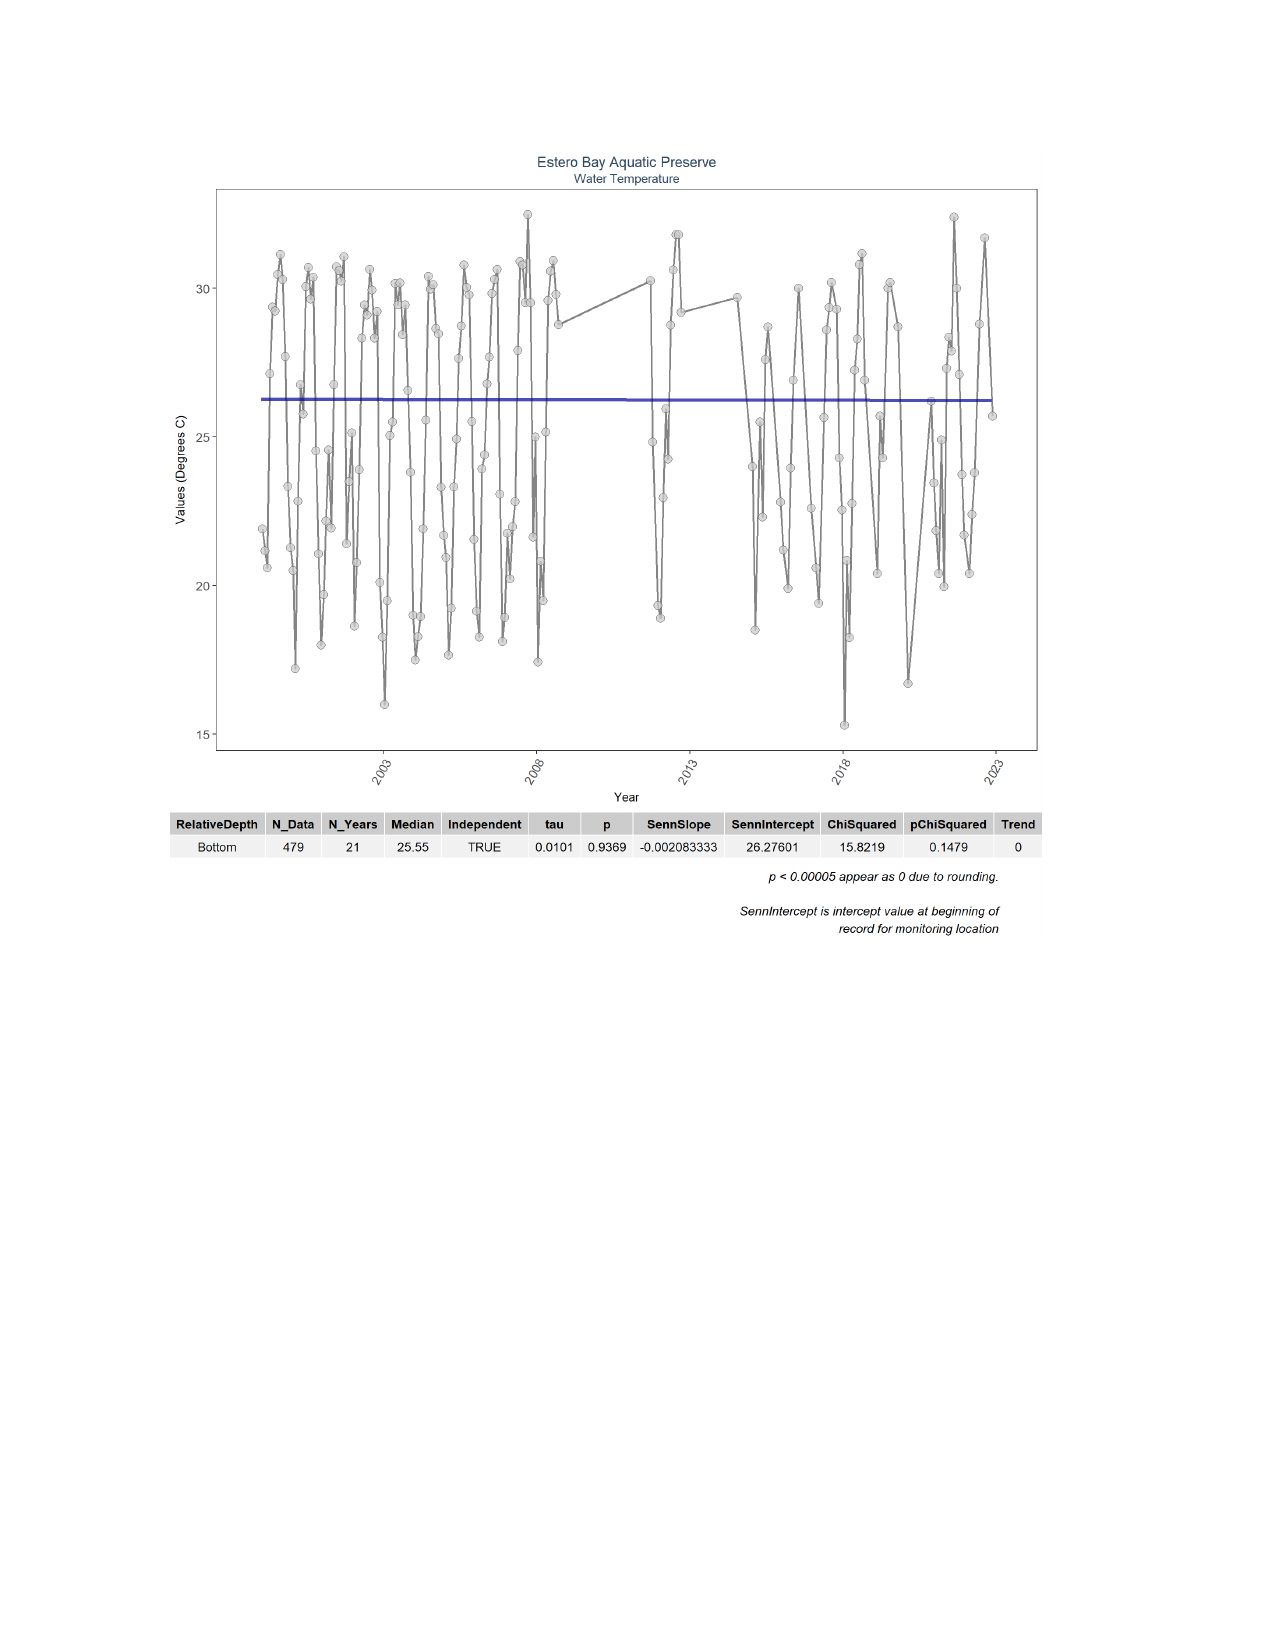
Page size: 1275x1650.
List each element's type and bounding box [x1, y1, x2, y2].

picture [168, 150, 1044, 938]
